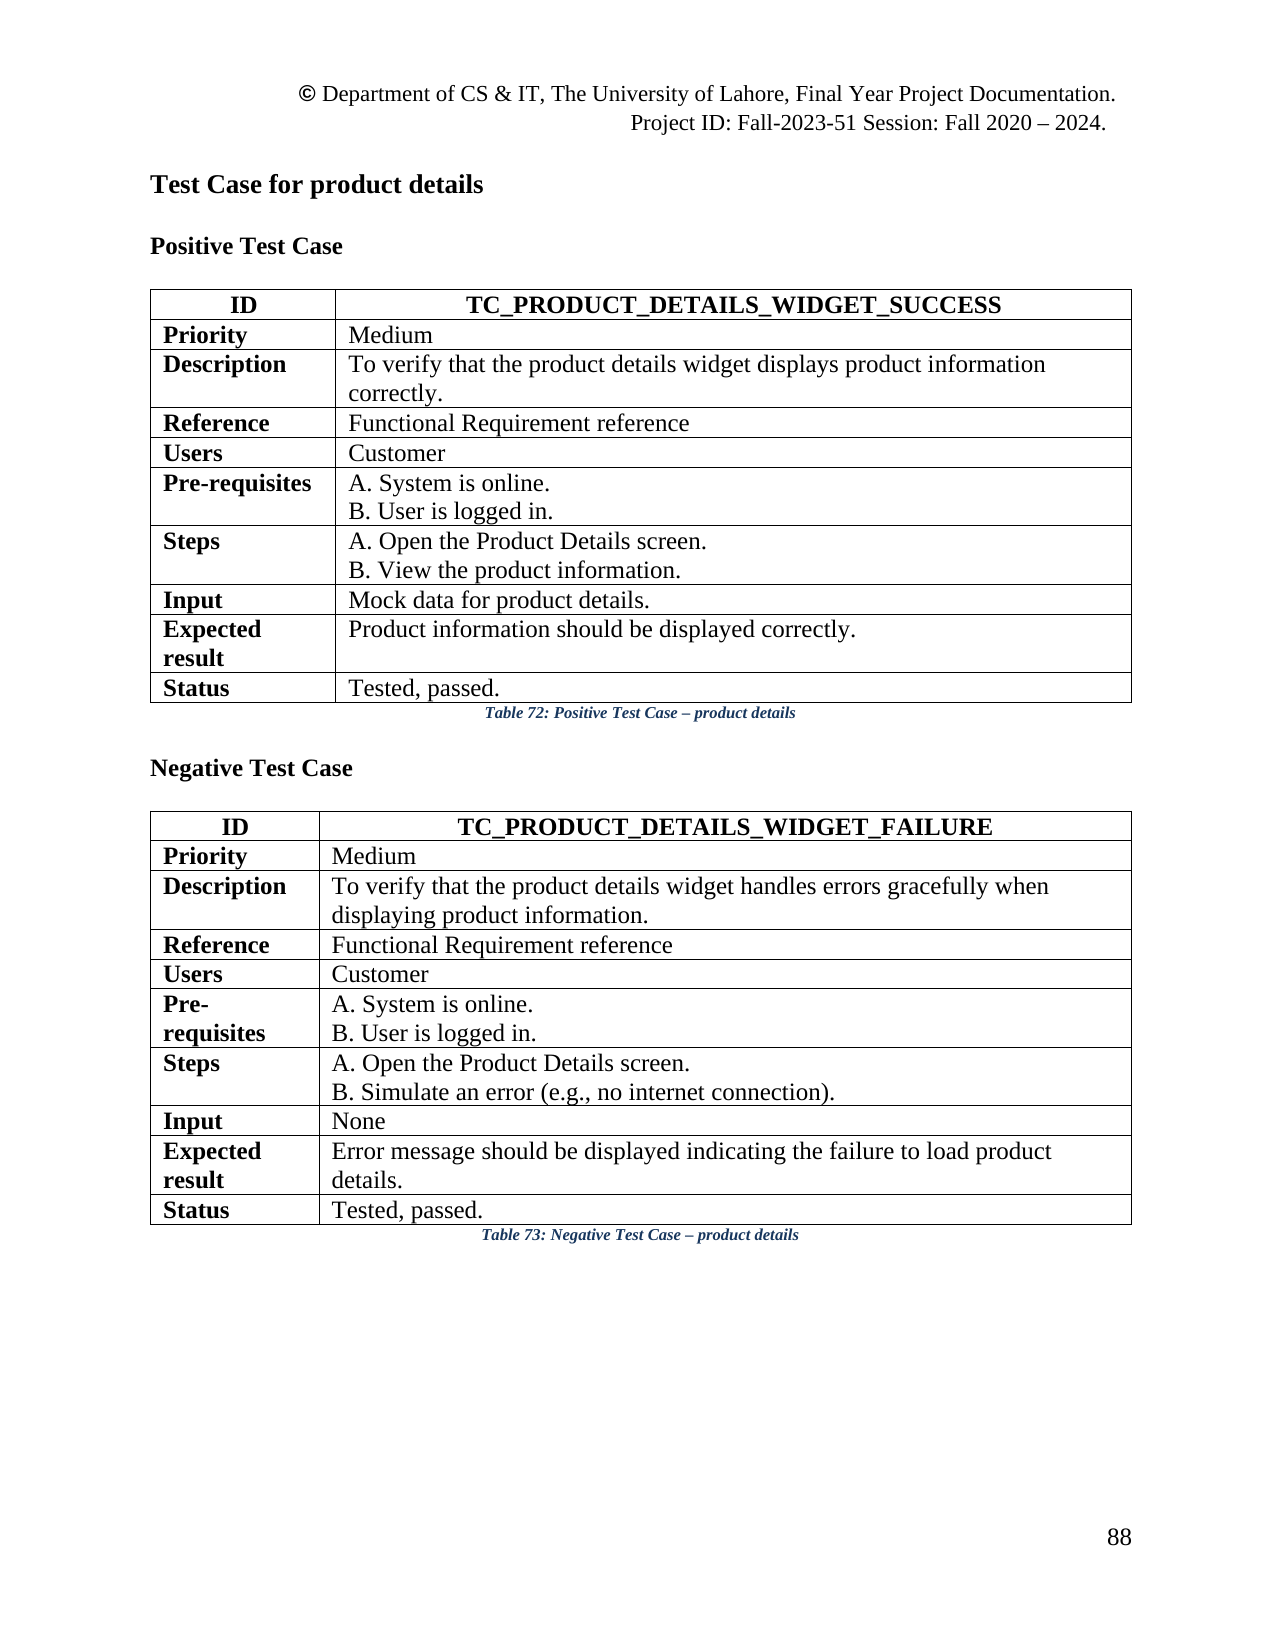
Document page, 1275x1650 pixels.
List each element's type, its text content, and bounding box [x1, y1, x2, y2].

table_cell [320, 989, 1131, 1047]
text Negative Test Case [150, 753, 1132, 781]
table_cell Functional Requirement reference [336, 408, 1131, 437]
table_cell Description [151, 350, 335, 407]
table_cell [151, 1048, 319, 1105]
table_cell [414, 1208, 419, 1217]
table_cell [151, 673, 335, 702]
table_header ID [151, 290, 335, 319]
table_cell Reference [151, 408, 335, 437]
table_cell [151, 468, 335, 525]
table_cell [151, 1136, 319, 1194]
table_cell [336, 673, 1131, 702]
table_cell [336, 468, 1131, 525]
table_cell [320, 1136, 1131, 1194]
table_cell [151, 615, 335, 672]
table_cell Medium [336, 320, 1131, 348]
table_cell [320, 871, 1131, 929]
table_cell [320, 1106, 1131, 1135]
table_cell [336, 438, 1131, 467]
table_header TC_PRODUCT_DETAILS_WIDGET_SUCCESS [336, 290, 1131, 319]
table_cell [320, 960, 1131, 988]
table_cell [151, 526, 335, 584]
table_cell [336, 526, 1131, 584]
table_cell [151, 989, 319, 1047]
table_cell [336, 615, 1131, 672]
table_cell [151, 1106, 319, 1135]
subtitle Table 72: Positive Test Case – product details [150, 703, 1132, 722]
table_cell To verify that the product details widget displays product information correctly. [336, 350, 1131, 407]
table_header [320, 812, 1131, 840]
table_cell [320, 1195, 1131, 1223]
text Positive Test Case [150, 231, 1132, 260]
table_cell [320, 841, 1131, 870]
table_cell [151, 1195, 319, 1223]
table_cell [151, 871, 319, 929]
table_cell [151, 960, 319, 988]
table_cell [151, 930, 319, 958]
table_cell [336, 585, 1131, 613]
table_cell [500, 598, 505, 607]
table_cell Priority [151, 320, 335, 348]
subtitle Table 73: Negative Test Case – product details [150, 1225, 1132, 1244]
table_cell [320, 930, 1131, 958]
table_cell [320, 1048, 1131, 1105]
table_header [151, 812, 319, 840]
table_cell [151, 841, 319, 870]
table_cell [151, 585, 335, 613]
subtitle Test Case for product details [150, 168, 1132, 199]
table_cell Users [151, 438, 335, 467]
